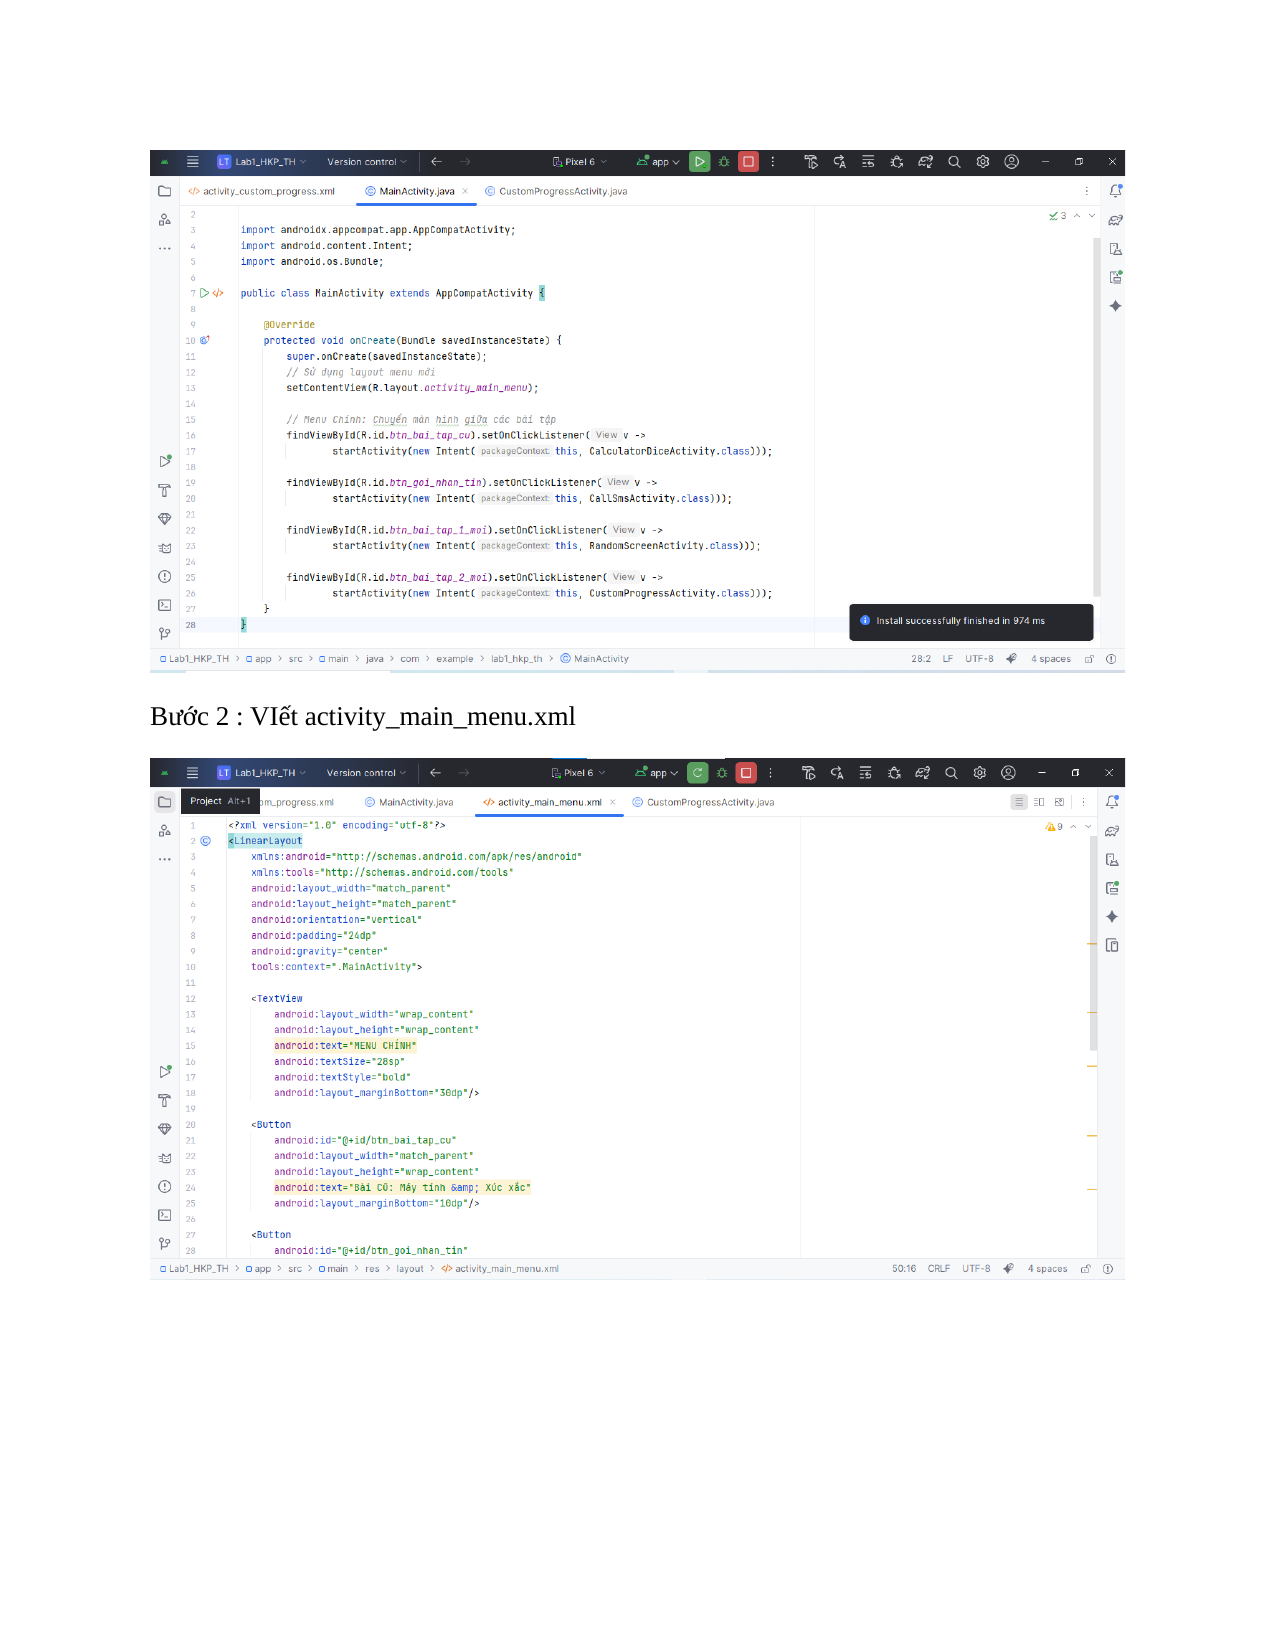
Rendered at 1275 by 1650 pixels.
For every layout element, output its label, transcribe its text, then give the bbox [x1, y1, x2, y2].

text Bước 2 : VIết activity_main_menu.xml [150, 700, 1125, 731]
picture [150, 150, 1125, 673]
picture [150, 758, 1125, 1280]
